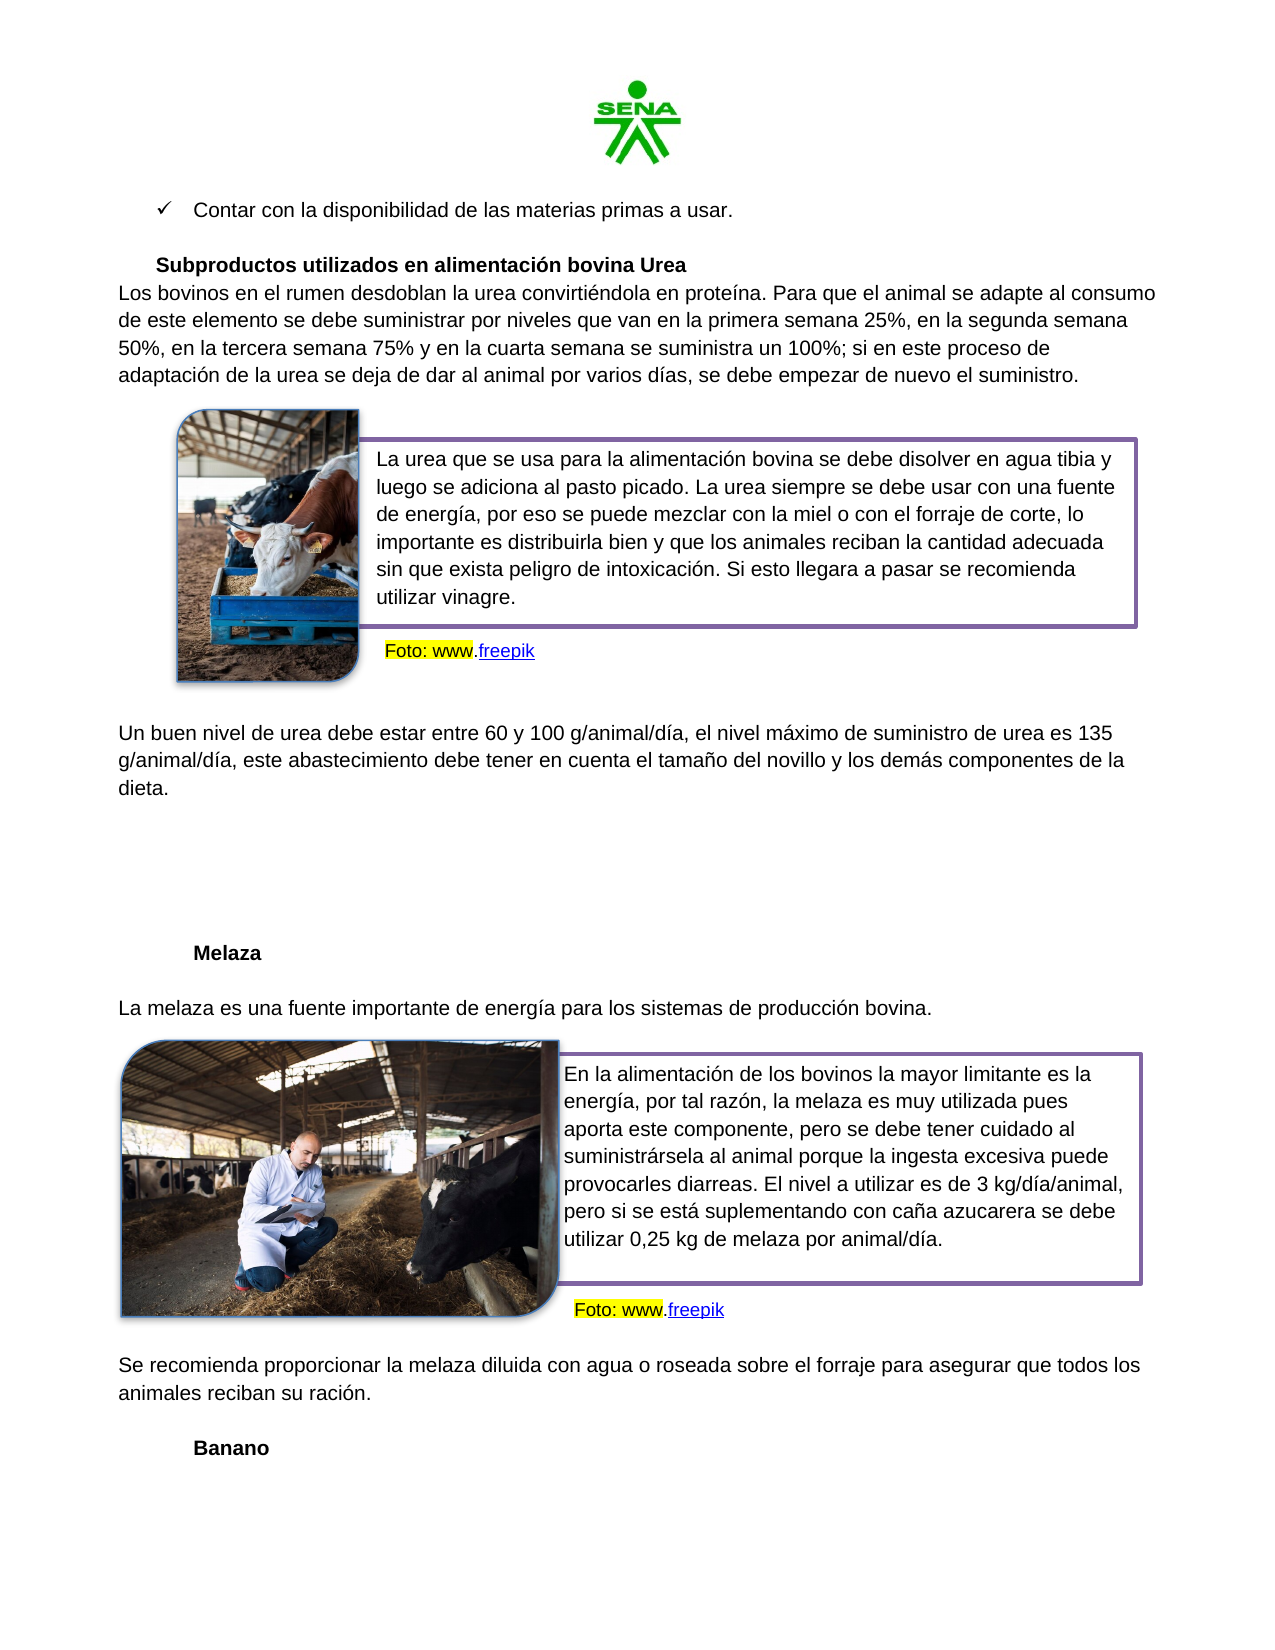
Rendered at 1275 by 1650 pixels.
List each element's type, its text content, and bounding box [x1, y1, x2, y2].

text Subproductos utilizados en alimentación bovina Urea [156, 253, 1157, 277]
text La melaza es una fuente importante de energía para los sistemas de producción bovina. [118, 996, 1157, 1019]
text Un buen nivel de urea debe estar entre 60 y 100 g/animal/día, el nivel máximo de suministro de urea es 135 g/animal/día, este abastecimiento debe tener en cuenta el tamaño del novillo y los demás componentes de la dieta. [118, 721, 1157, 799]
text Melaza [193, 941, 1157, 964]
text Los bovinos en el rumen desdoblan la urea convirtiéndola en proteína. Para que el animal se adapte al consumo de este elemento se debe suministrar por niveles que van en la primera semana 25%, en la segunda semana 50%, en la tercera semana 75% y en la cuarta semana se suministra un 100%; si en este proceso de adaptación de la urea se deja de dar al animal por varios días, se debe empezar de nuevo el suministro. [118, 281, 1157, 387]
picture [588, 75, 687, 172]
text Se recomienda proporcionar la melaza diluida con agua o roseada sobre el forraje para asegurar que todos los animales reciban su ración. [118, 1353, 1157, 1404]
text Banano [193, 1436, 1157, 1459]
list Contar con la disponibilidad de las materias primas a usar. [156, 198, 1157, 222]
picture [122, 1042, 557, 1315]
picture [178, 411, 357, 680]
